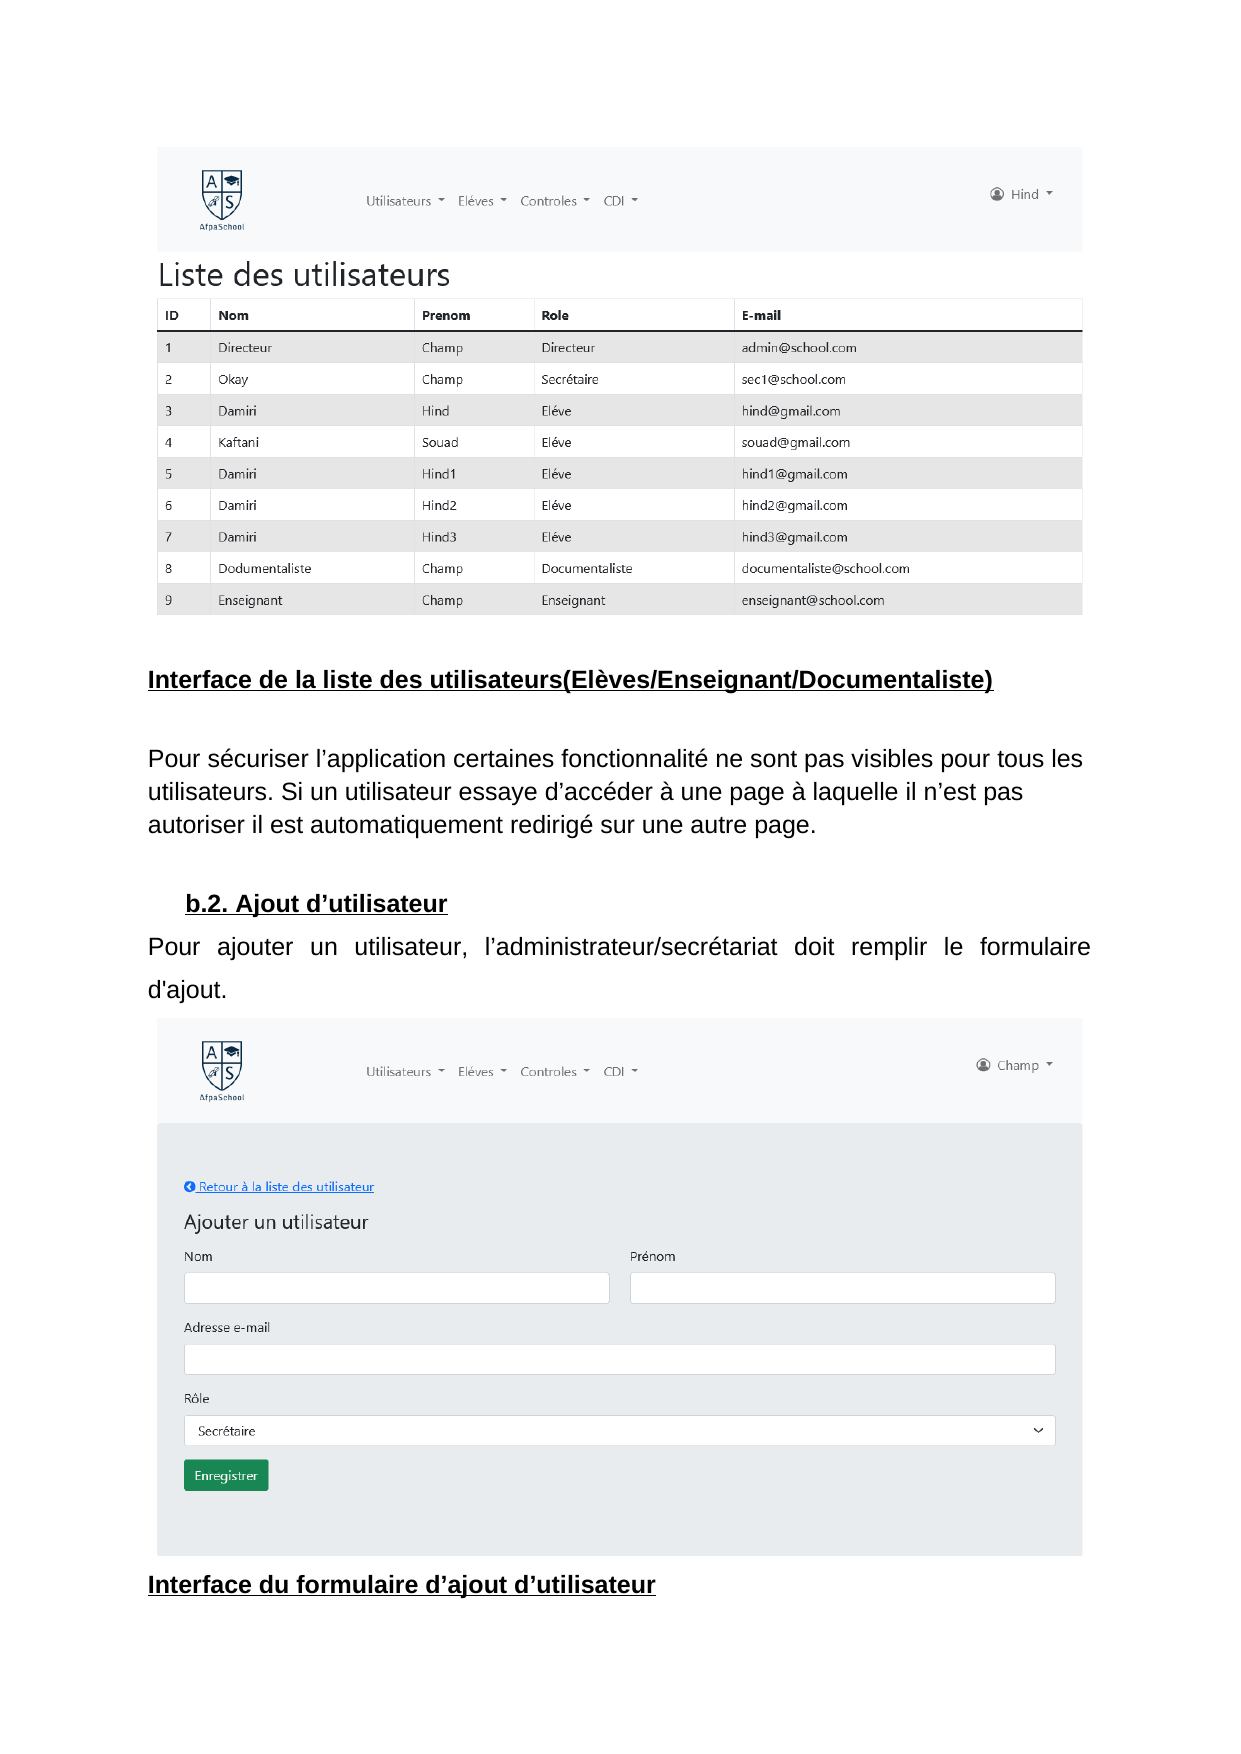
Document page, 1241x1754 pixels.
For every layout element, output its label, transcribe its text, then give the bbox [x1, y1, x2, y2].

text b.2. Ajout d’utilisateur [185, 889, 1093, 917]
picture [147, 147, 1092, 615]
text Pour ajouter un utilisateur, l’administrateur/secrétariat doit remplir le formulaire d'ajout. [148, 932, 1093, 1004]
picture [147, 1018, 1092, 1556]
text Pour sécuriser l’application certaines fonctionnalité ne sont pas visibles pour tous les utilisateurs. Si un utilisateur essaye d’accéder à une page à laquelle il n’est pas autoriser il est automatiquement redirigé sur une autre page. [148, 744, 1093, 839]
